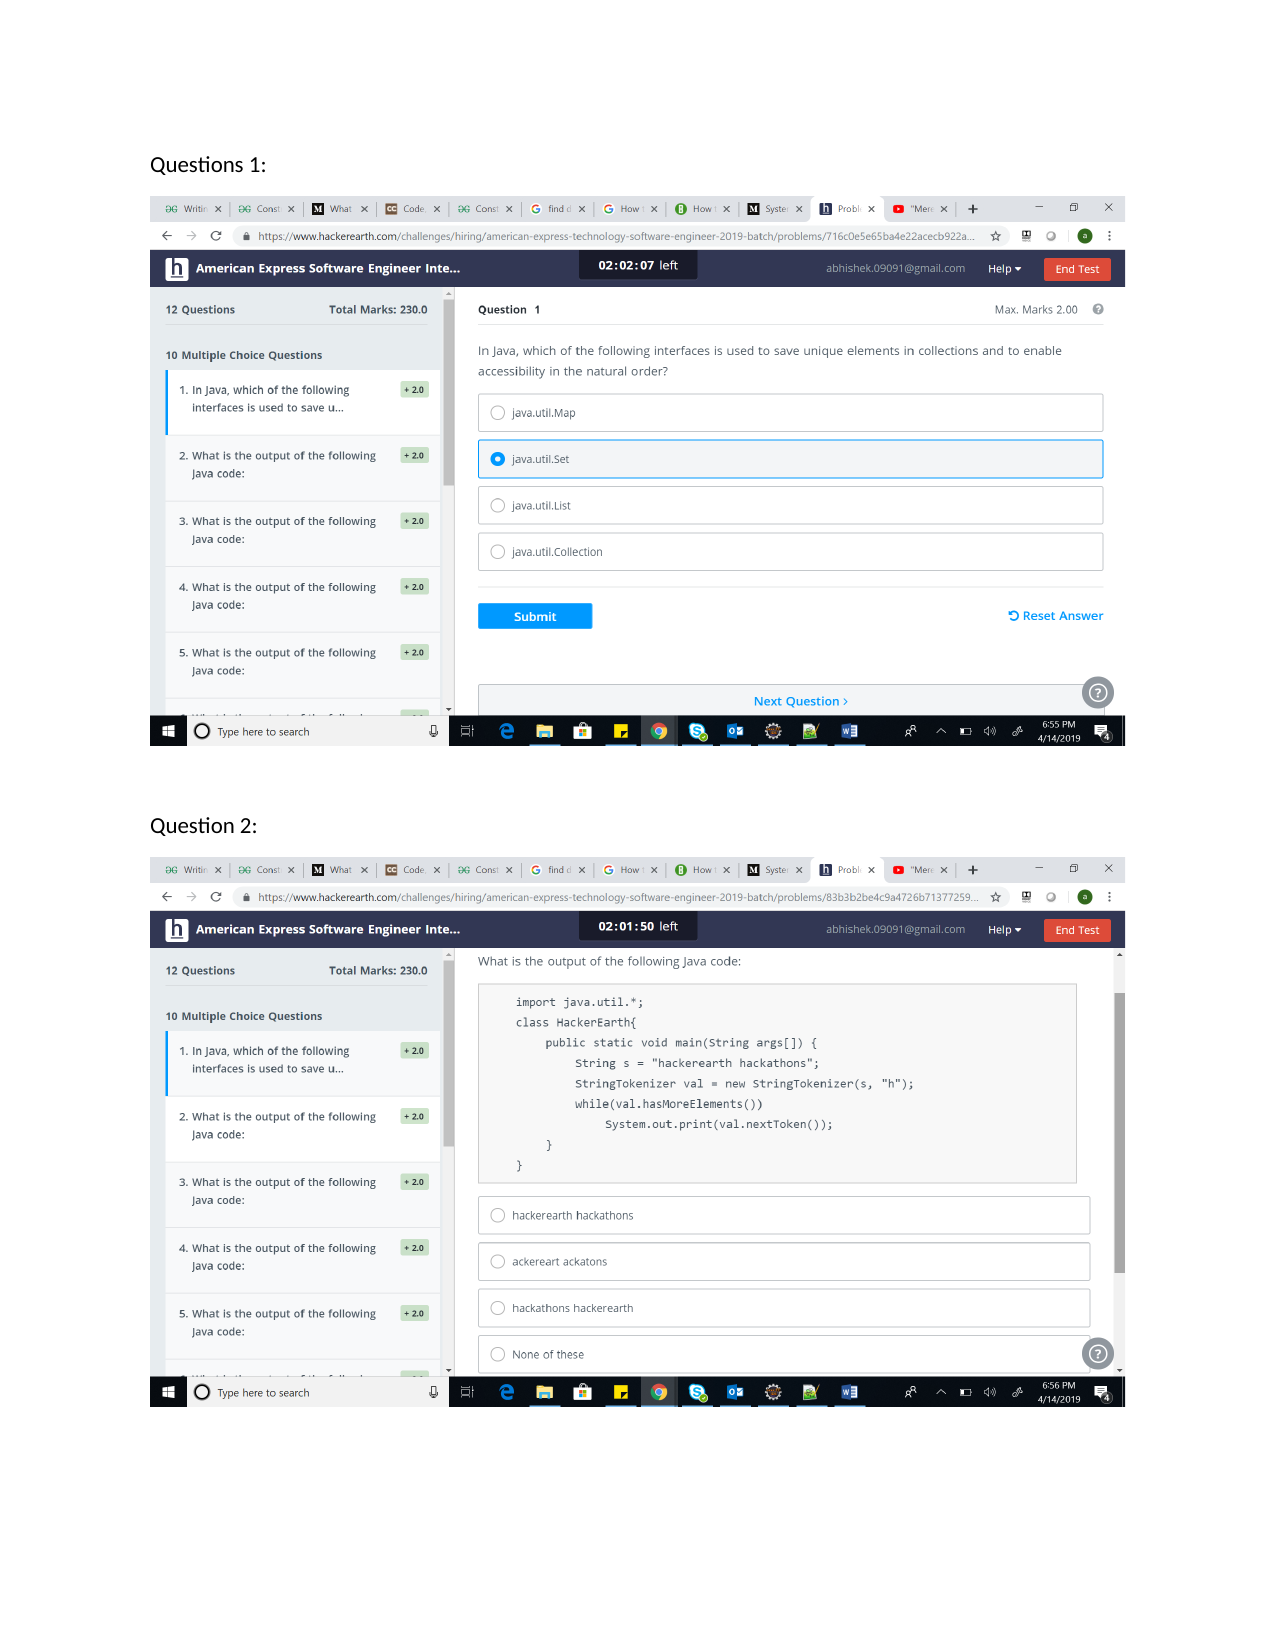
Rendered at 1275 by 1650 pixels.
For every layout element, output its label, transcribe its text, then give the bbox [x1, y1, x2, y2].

text Questions 1: [150, 150, 1125, 178]
text Question 2: [150, 811, 1125, 839]
picture [150, 857, 1125, 1407]
picture [150, 196, 1125, 746]
